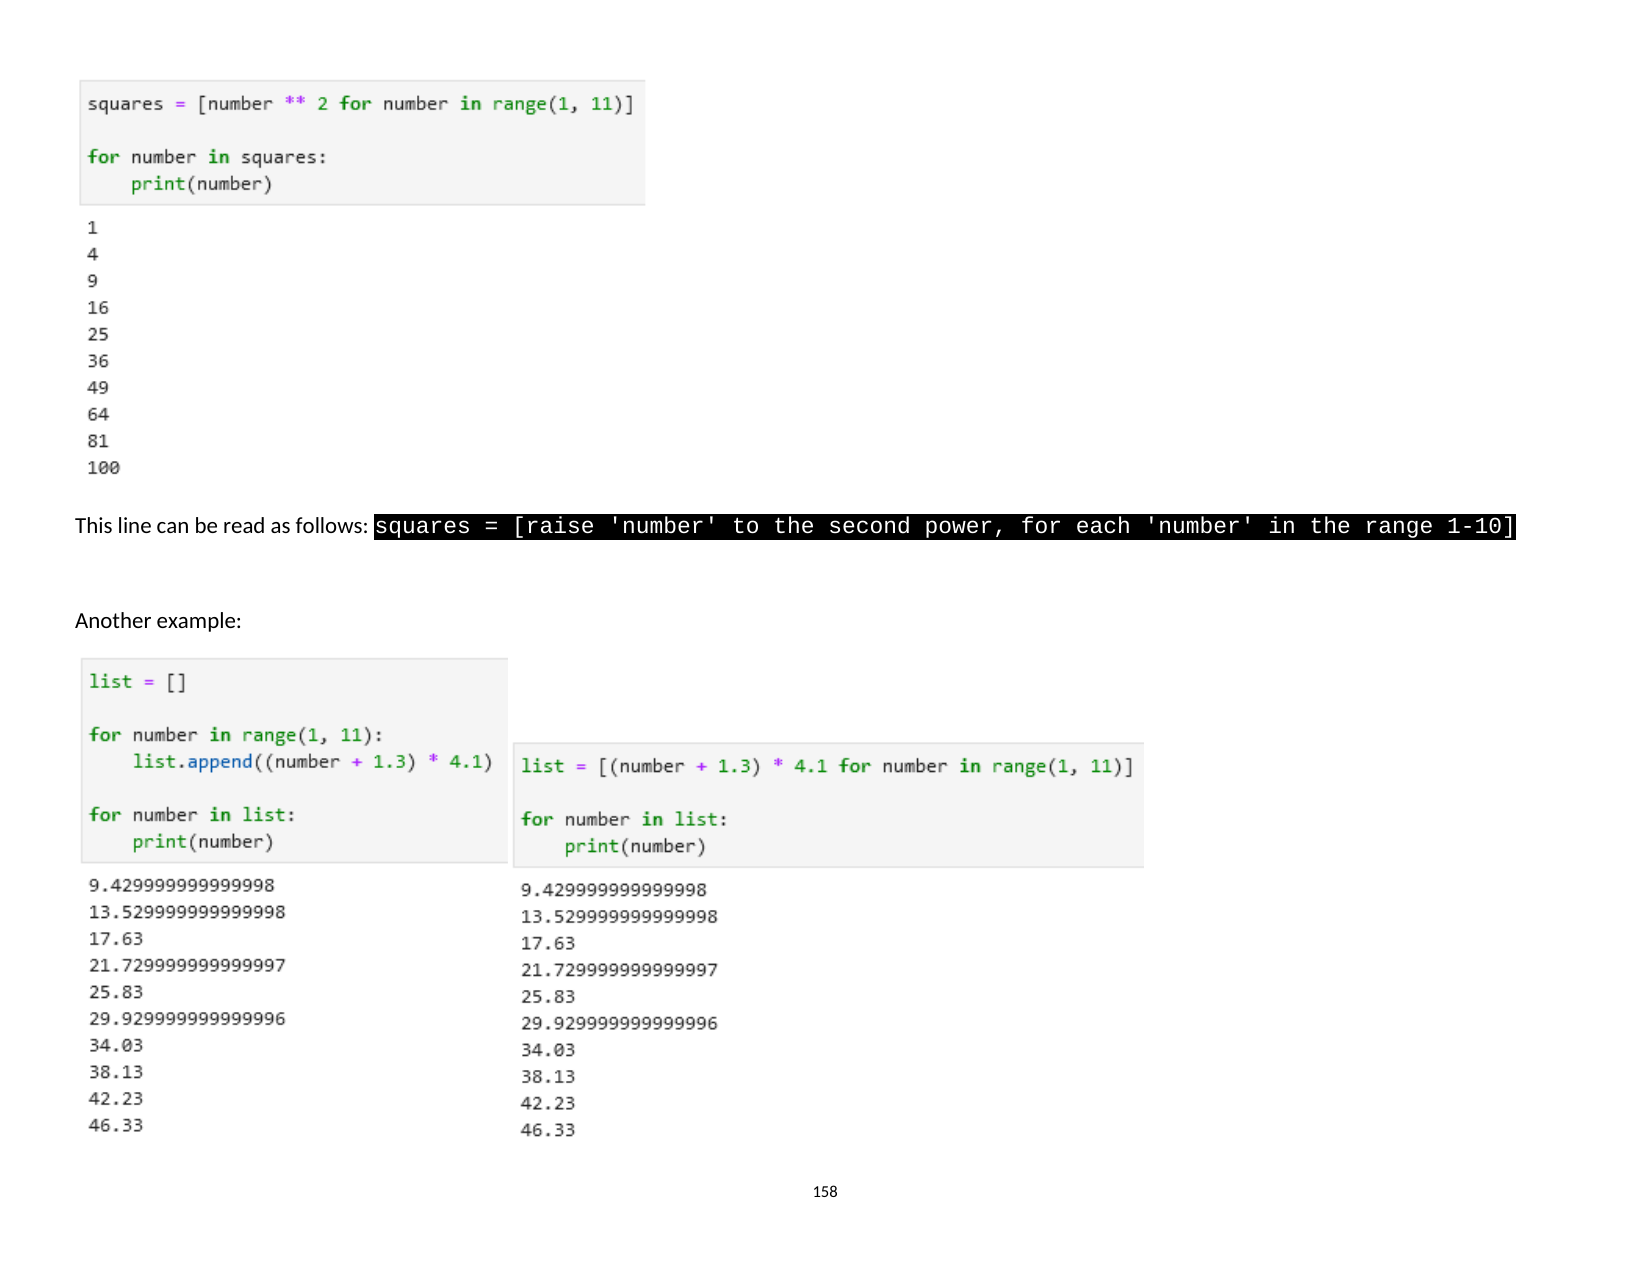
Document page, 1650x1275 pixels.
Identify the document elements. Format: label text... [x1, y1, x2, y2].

text This line can be read as follows: squares = [raise 'number' to the second power, for each 'number' in the range 1-10] [75, 511, 1575, 540]
text Another example: [75, 606, 1575, 634]
picture [75, 652, 1144, 1149]
picture [75, 75, 646, 493]
